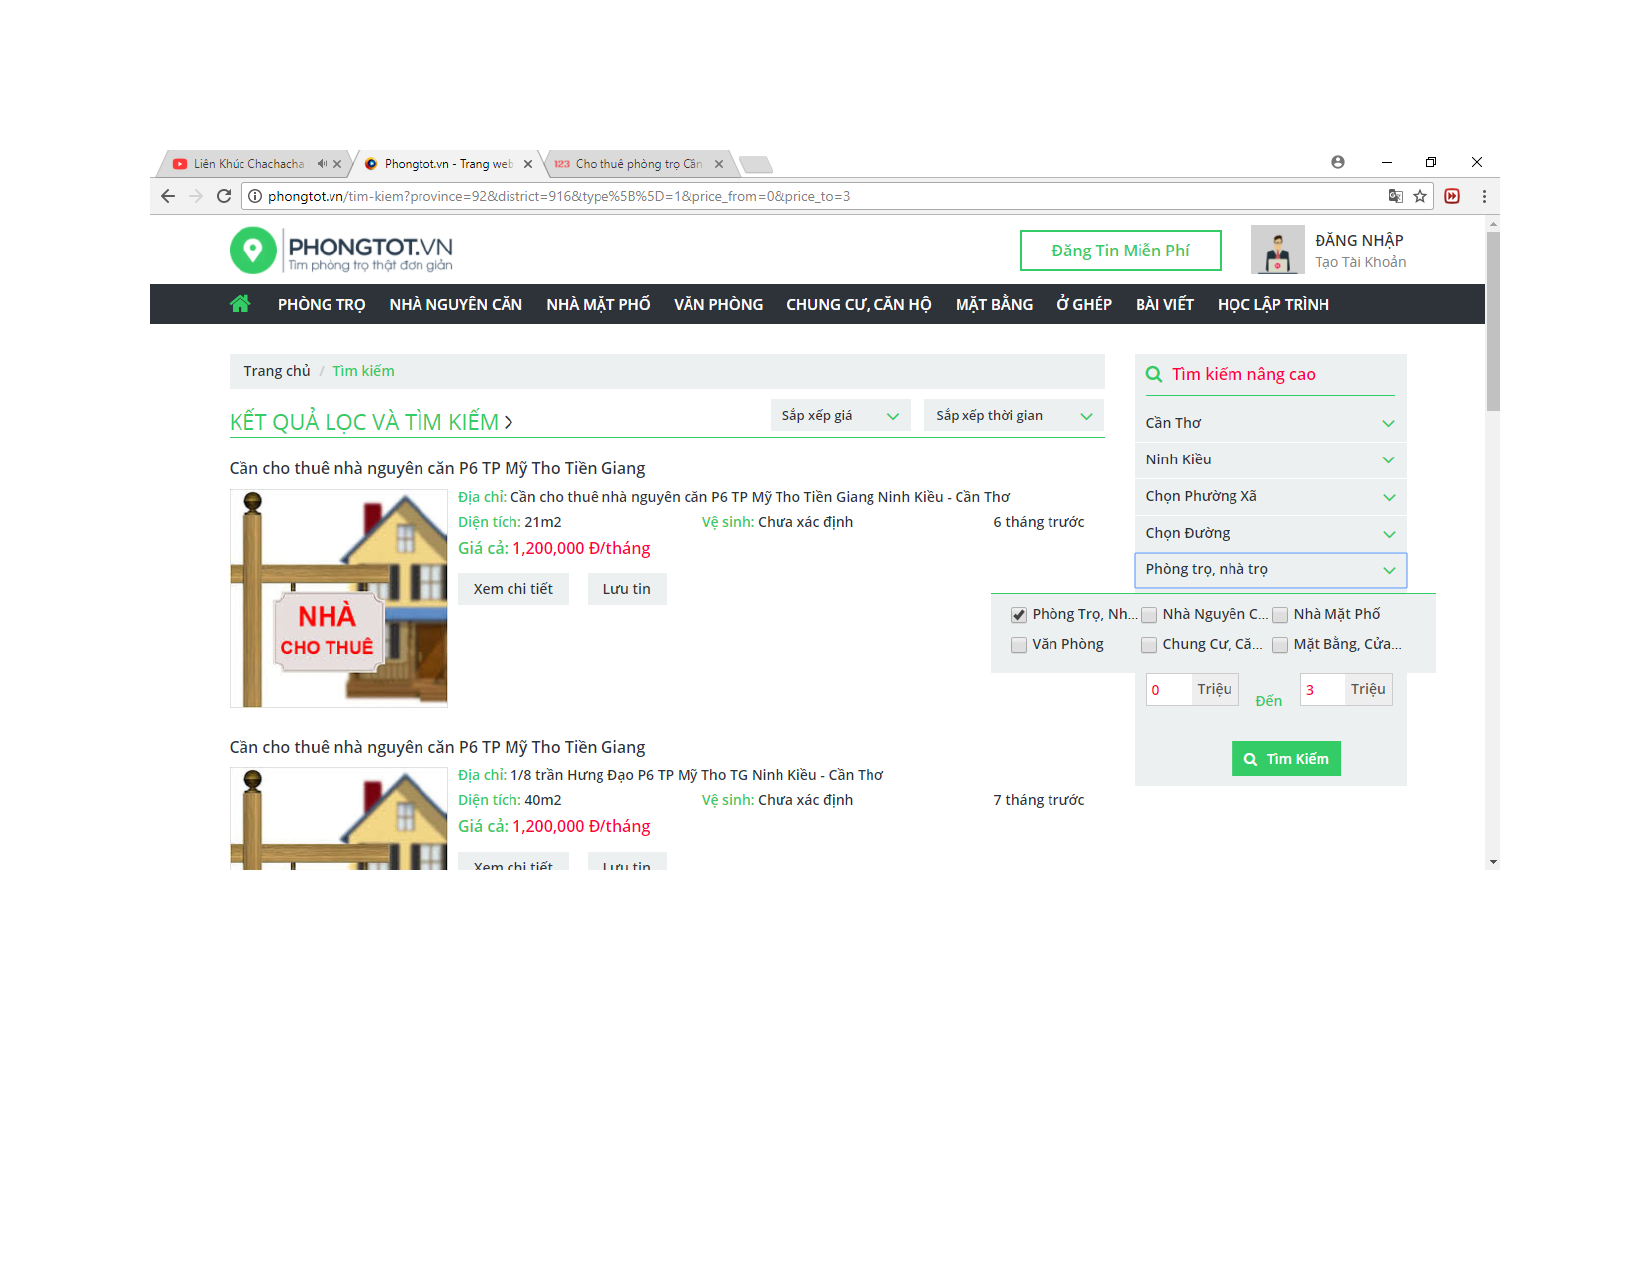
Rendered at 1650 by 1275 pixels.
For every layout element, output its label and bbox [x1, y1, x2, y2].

picture [150, 150, 1500, 870]
